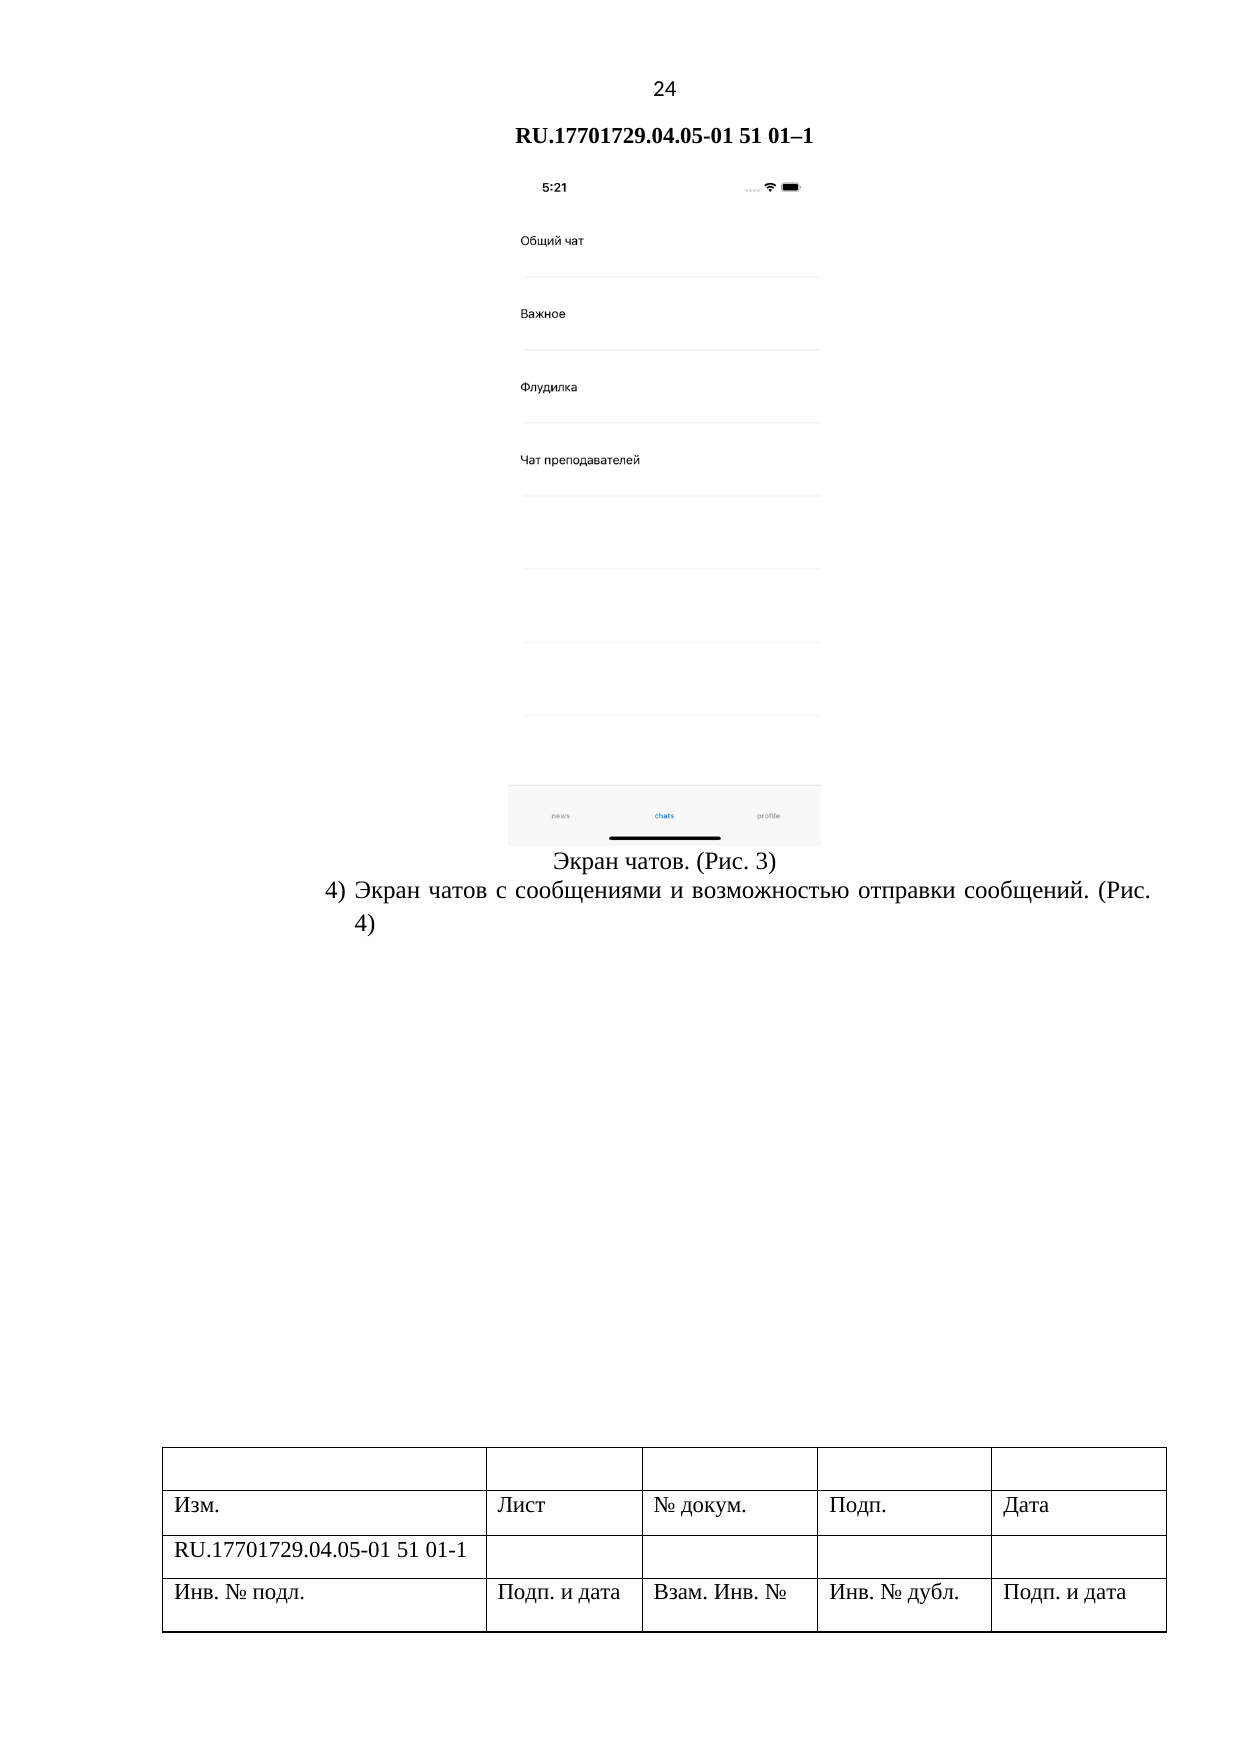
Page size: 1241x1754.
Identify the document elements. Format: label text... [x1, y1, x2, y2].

list Экран чатов. (Рис. 3) [177, 846, 1152, 875]
list Экран чатов с сообщениями и возможностью отправки сообщений. (Рис. 4) [325, 875, 1152, 937]
picture [508, 169, 821, 846]
